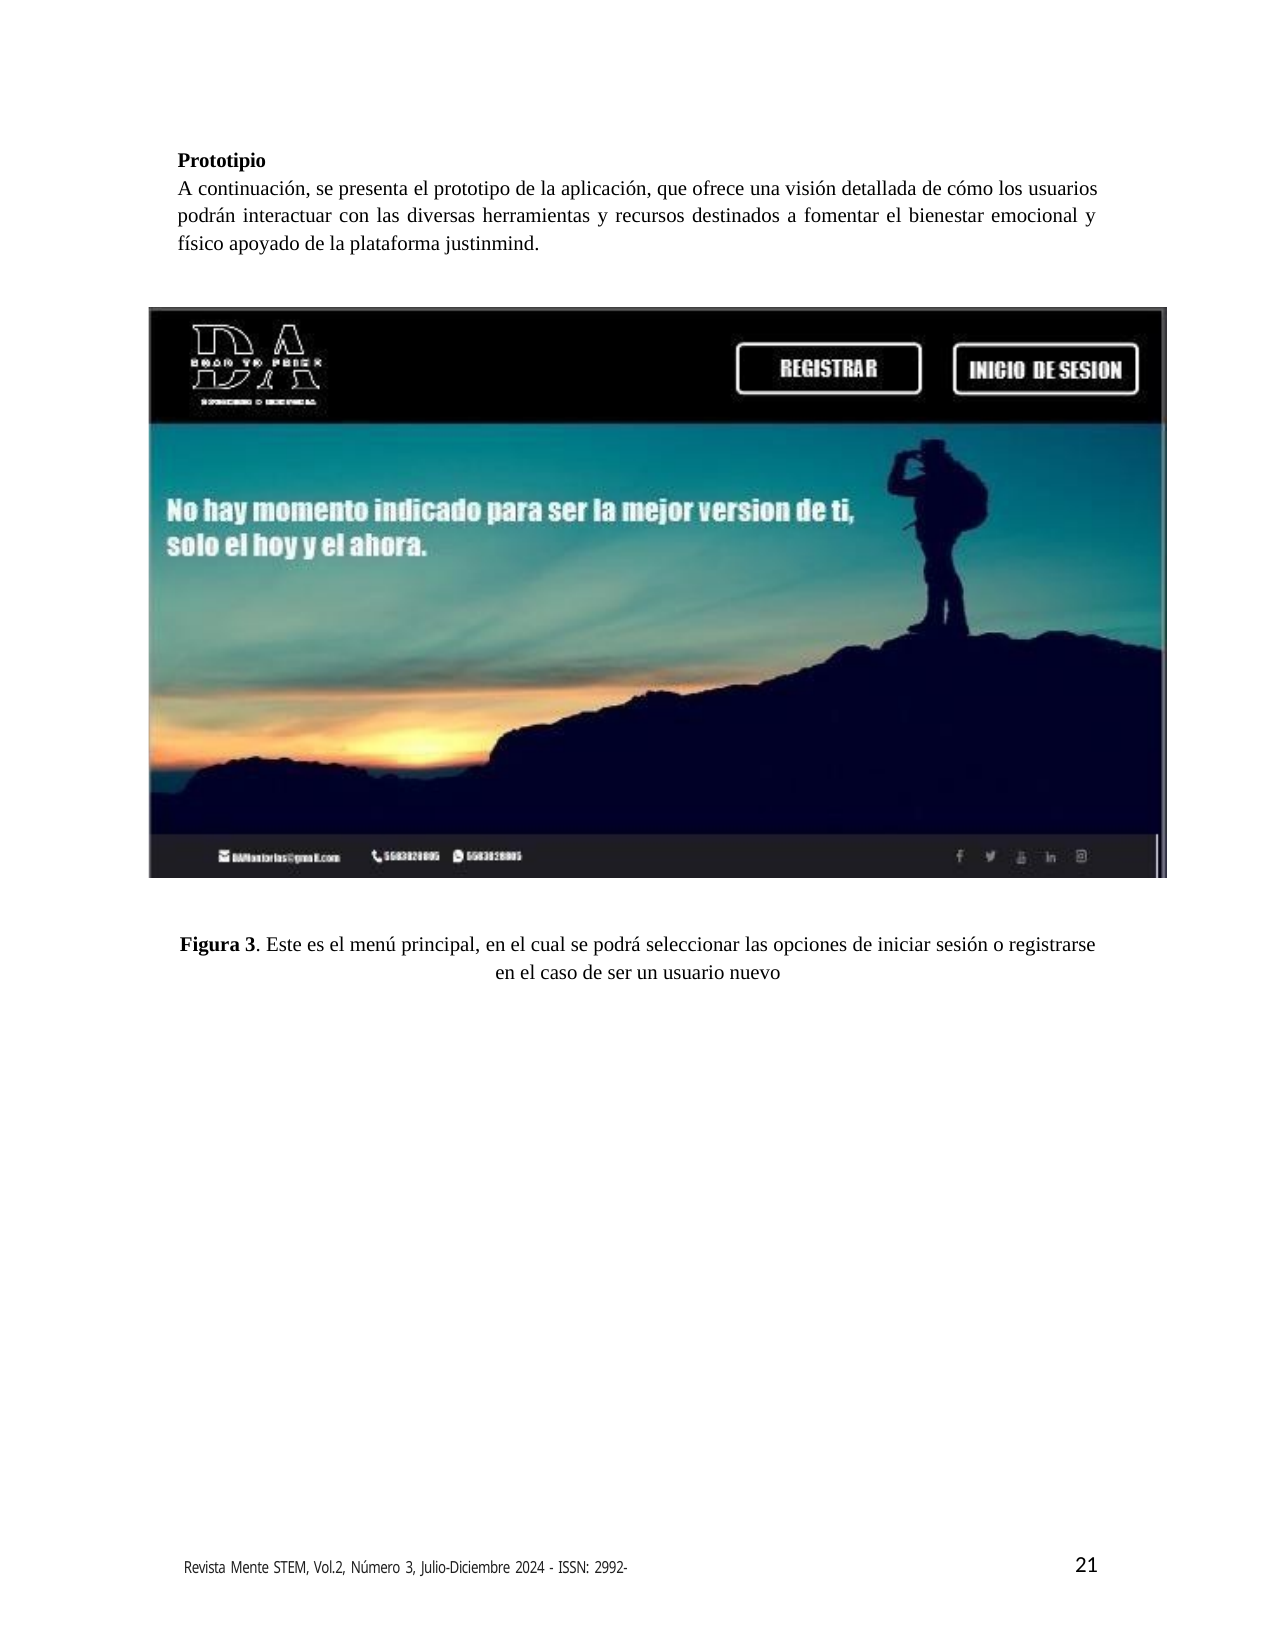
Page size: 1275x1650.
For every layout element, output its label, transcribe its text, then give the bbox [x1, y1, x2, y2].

text A continuación, se presenta el prototipo de la aplicación, que ofrece una visión detallada de cómo los usuarios podrán interactuar con las diversas herramientas y recursos destinados a fomentar el bienestar emocional y físico apoyado de la plataforma justinmind. [177, 175, 1098, 255]
picture [148, 307, 1167, 878]
subtitle Prototipio [177, 148, 1186, 172]
text Figura 3. Este es el menú principal, en el cual se podrá seleccionar las opciones de iniciar sesión o registrarse en el caso de ser un usuario nuevo [179, 932, 1103, 984]
